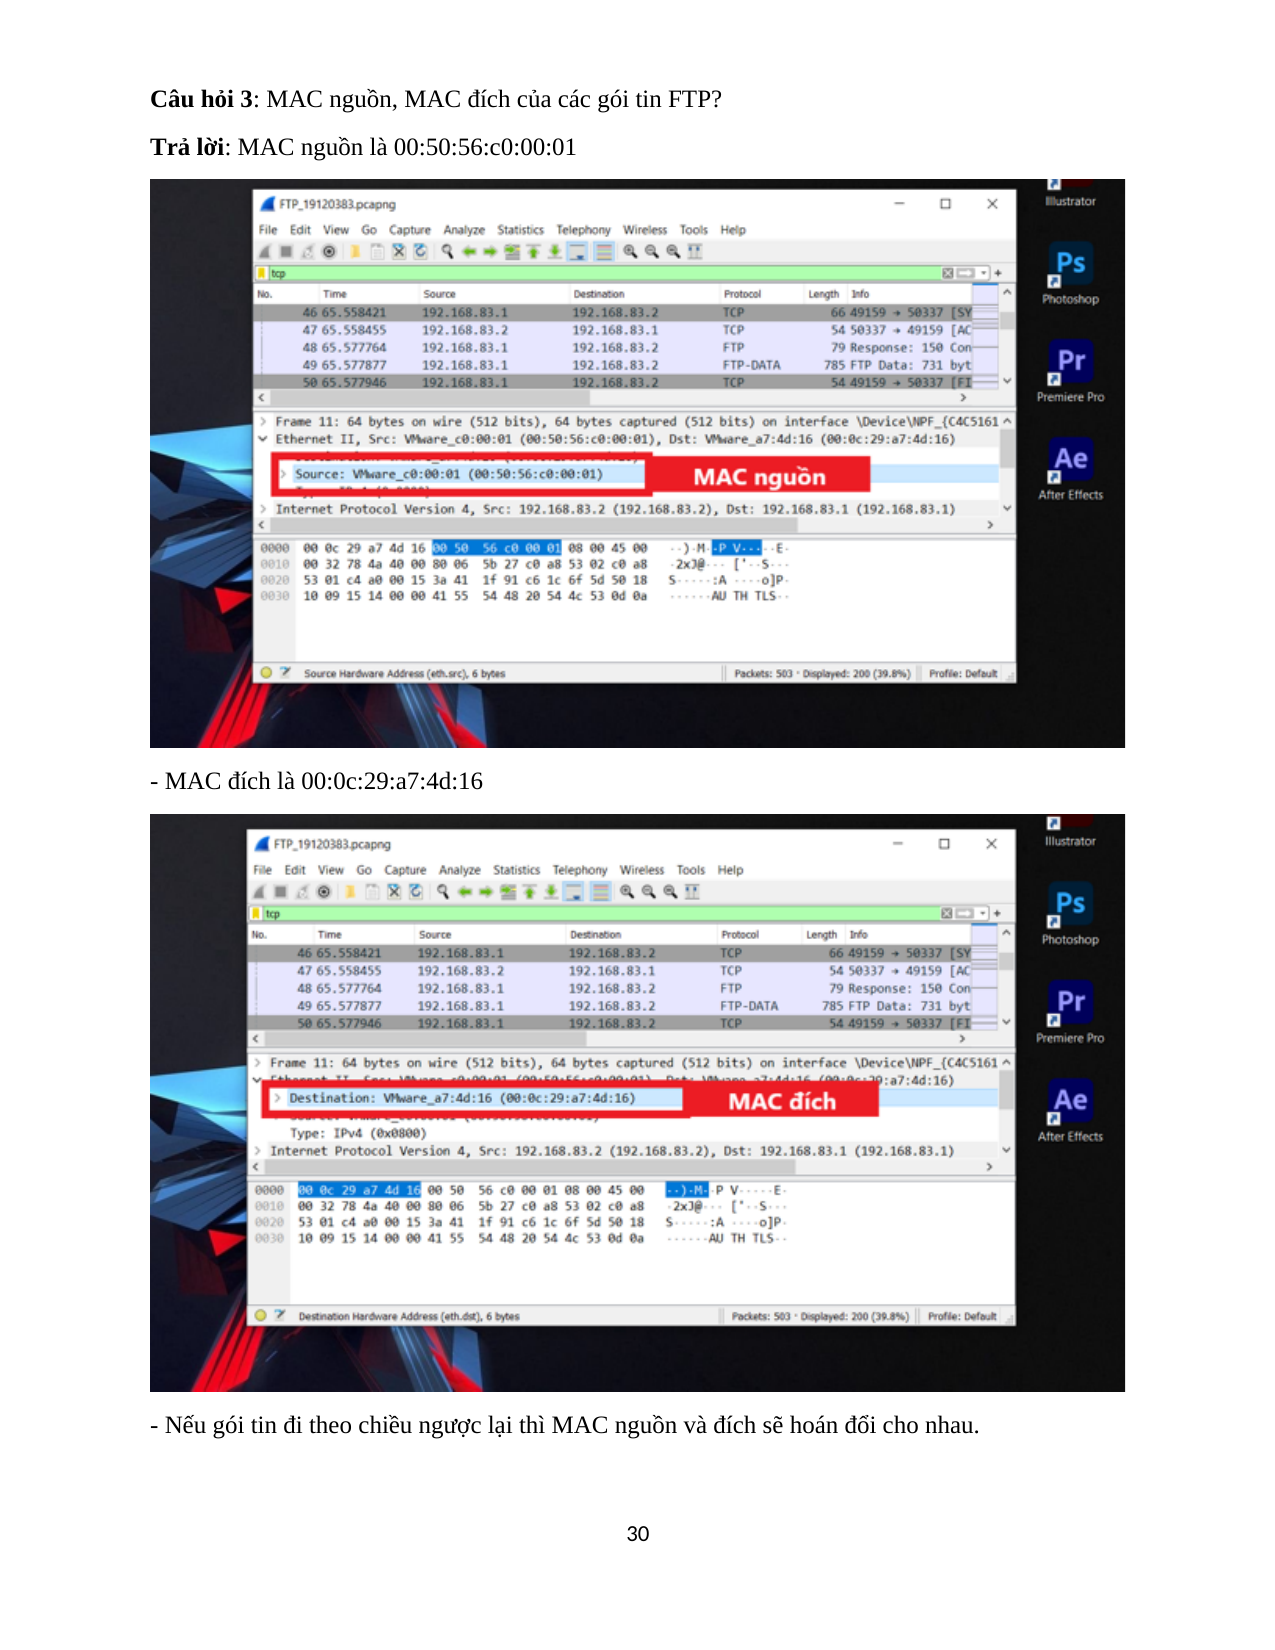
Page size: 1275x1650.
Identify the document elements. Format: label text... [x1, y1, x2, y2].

text - MAC đích là 00:0c:29:a7:4d:16 [150, 766, 1125, 795]
text Câu hỏi 3: MAC nguồn, MAC đích của các gói tin FTP? [150, 84, 1125, 113]
text - Nếu gói tin đi theo chiều ngược lại thì MAC nguồn và đích sẽ hoán đổi cho nhau. [150, 1410, 1125, 1439]
picture [150, 179, 1125, 748]
text Trả lời: MAC nguồn là 00:50:56:c0:00:01 [150, 132, 1125, 161]
picture [150, 814, 1125, 1392]
